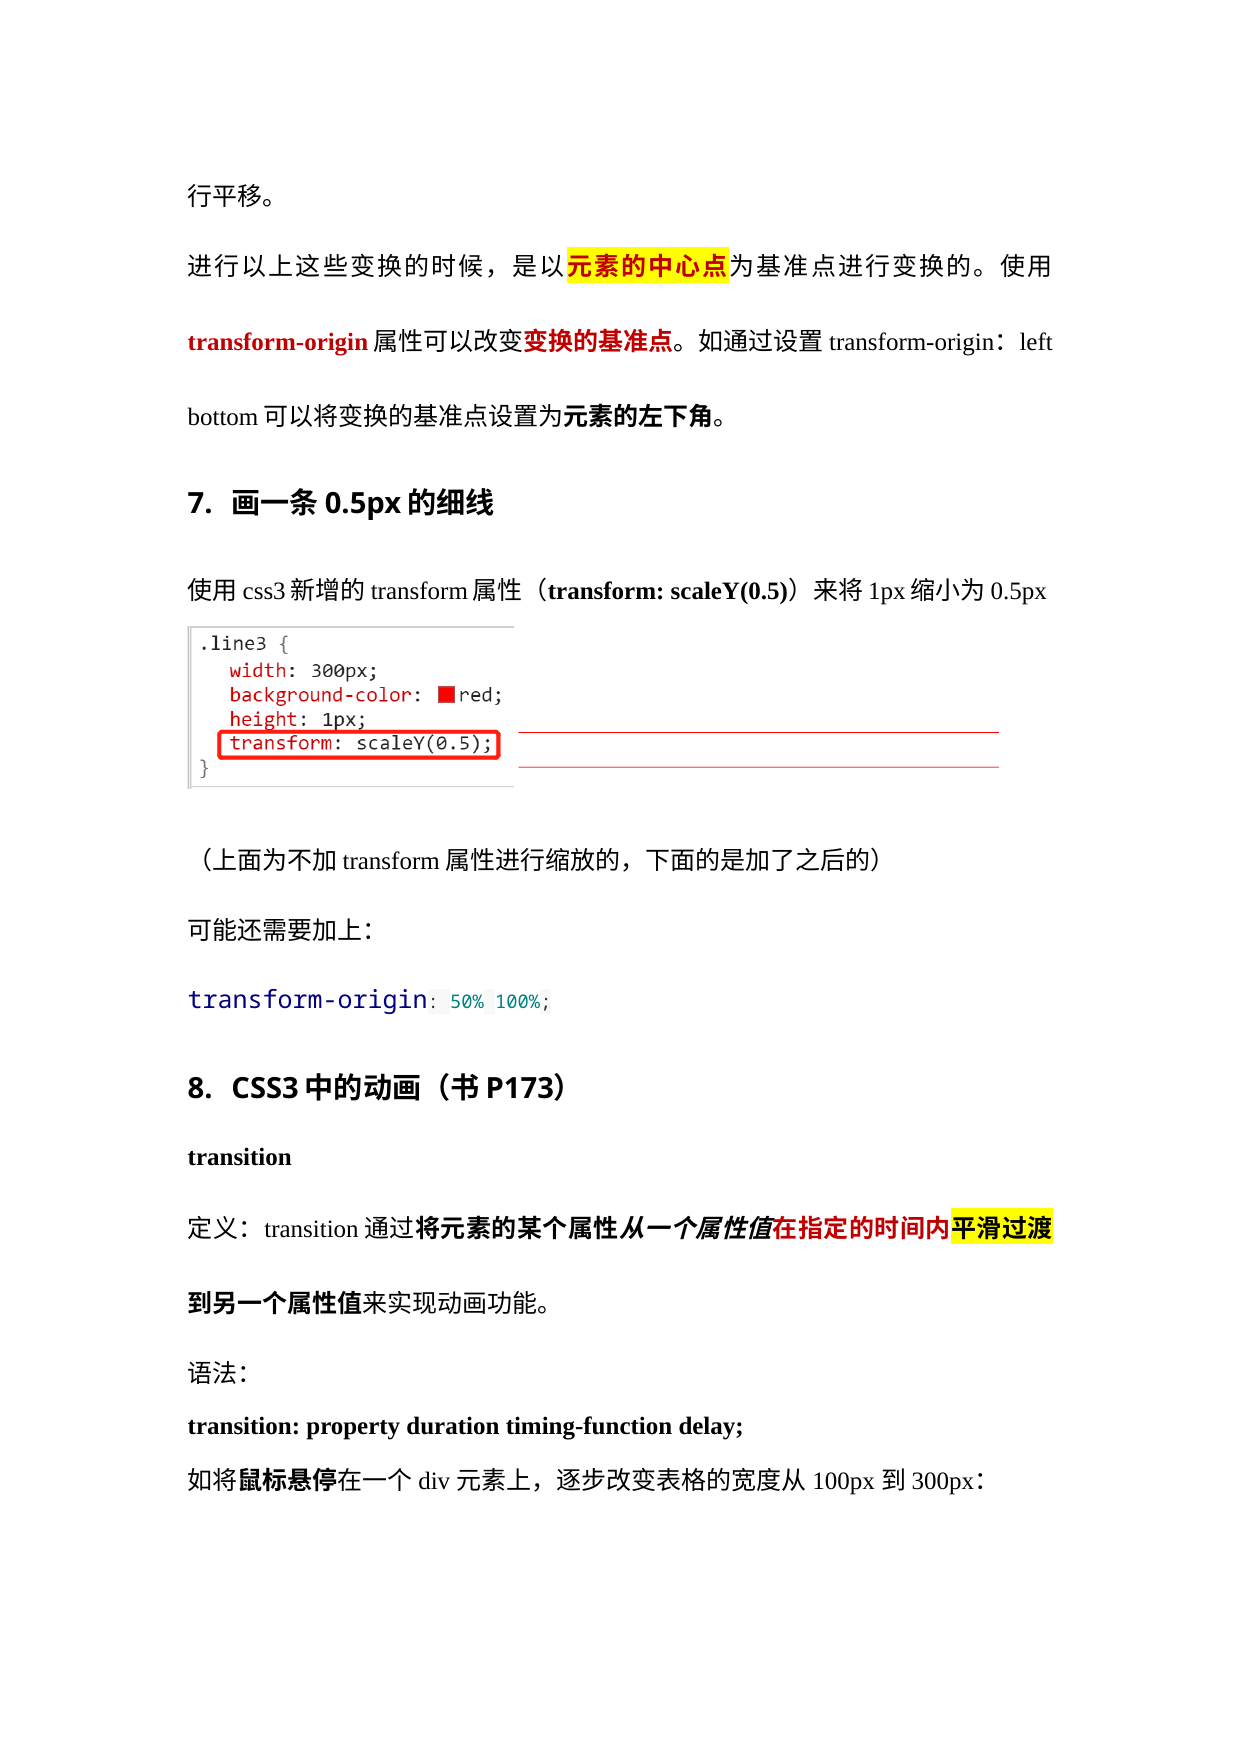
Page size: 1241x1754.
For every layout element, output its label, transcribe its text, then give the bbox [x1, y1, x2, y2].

text transform-origin: 50% 100%; [187, 967, 1053, 1032]
text 定义：transition通过将元素的某个属性从一个属性值在指定的时间内平滑过渡到另一个属性值来实现动画功能。 [187, 1194, 1053, 1334]
subtitle transition [187, 1141, 1053, 1173]
text 进行以上这些变换的时候，是以元素的中心点为基准点进行变换的。使用transform-origin属性可以改变变换的基准点。如通过设置transform-origin：left bottom可以将变换的基准点设置为元素的左下角。 [187, 232, 1053, 447]
text 语法： [187, 1339, 1053, 1404]
subtitle 画一条0.5px的细线 [187, 468, 1053, 533]
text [187, 162, 1053, 227]
picture [187, 626, 1017, 789]
subtitle CSS3中的动画（书P173） [187, 1053, 1053, 1118]
text 使用css3新增的transform属性（transform: scaleY(0.5)）来将1px缩小为0.5px [187, 556, 1053, 621]
text transition: property duration timing-function delay; [187, 1409, 1053, 1442]
text 如将鼠标悬停在一个 div 元素上，逐步改变表格的宽度从 100px 到 300px： [187, 1446, 1053, 1511]
text （上面为不加transform属性进行缩放的，下面的是加了之后的） [187, 826, 1053, 891]
text 可能还需要加上： [187, 896, 1053, 961]
